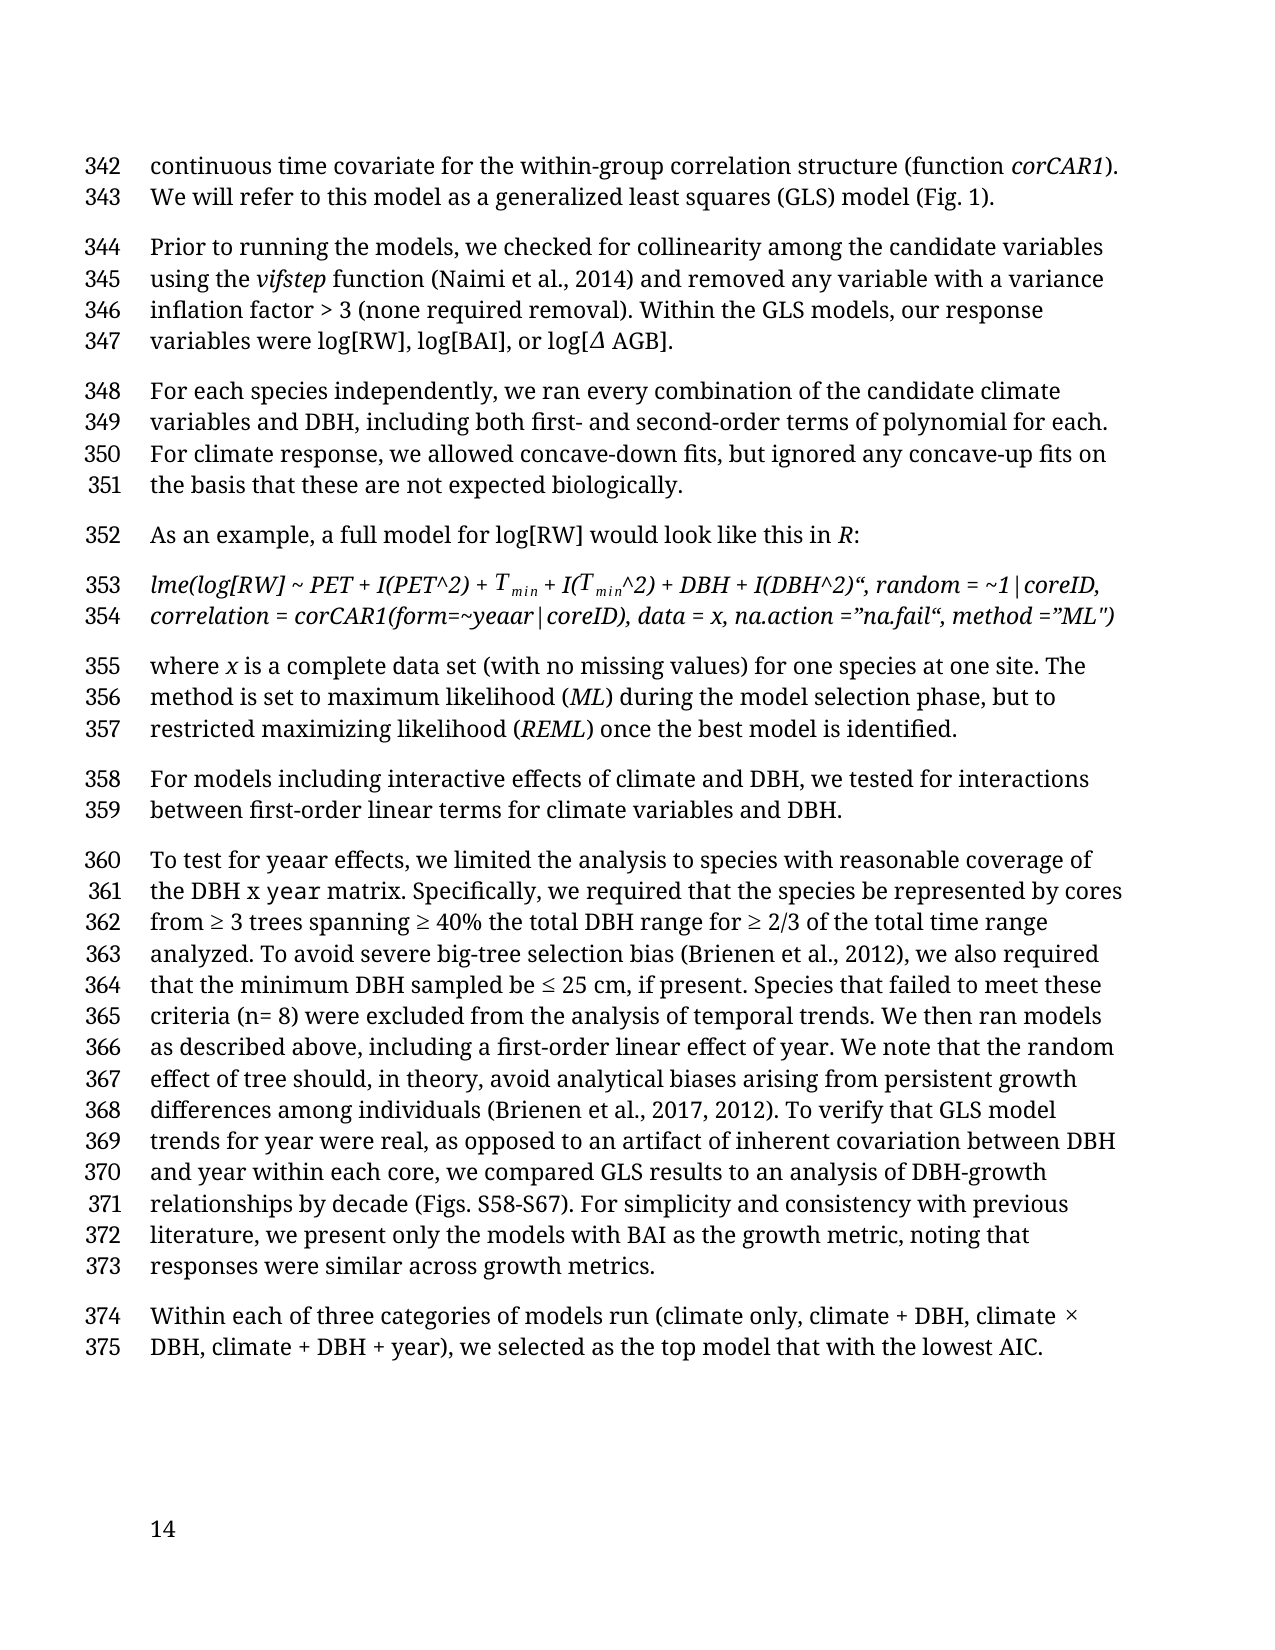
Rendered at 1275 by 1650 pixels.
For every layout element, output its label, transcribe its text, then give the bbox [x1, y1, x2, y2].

text For each species independently, we ran every combination of the candidate climate variables and DBH, including both first- and second-order terms of polynomial for each. For climate response, we allowed concave-down fits, but ignored any concave-up fits on the basis that these are not expected biologically. [150, 375, 1125, 500]
text For models including interactive effects of climate and DBH, we tested for interactions between first-order linear terms for climate variables and DBH. [150, 763, 1125, 825]
text As an example, a full model for log[RW] would look like this in R: [150, 519, 1125, 550]
text To test for yeaar effects, we limited the analysis to species with reasonable coverage of the DBH x year matrix. Specifically, we required that the species be represented by cores from 3 trees spanning 40% the total DBH range for 2/3 of the total time range analyzed. To avoid severe big-tree selection bias (Brienen et al., 2012), we also required that the minimum DBH sampled be 25 cm, if present. Species that failed to meet these criteria (n= 8) were excluded from the analysis of temporal trends. We then ran models as described above, including a first-order linear effect of year. We note that the random effect of tree should, in theory, avoid analytical biases arising from persistent growth differences among individuals (Brienen et al., 2017, 2012). To verify that GLS model trends for year were real, as opposed to an artifact of inherent covariation between DBH and year within each core, we compared GLS results to an analysis of DBH-growth relationships by decade (Figs. S58-S67). For simplicity and consistency with previous literature, we present only the models with BAI as the growth metric, noting that responses were similar across growth metrics. [150, 844, 1125, 1281]
text where x is a complete data set (with no missing values) for one species at one site. The method is set to maximum likelihood (ML) during the model selection phase, but to restricted maximizing likelihood (REML) once the best model is identified. [150, 650, 1125, 744]
text Within each of three categories of models run (climate only, climate + DBH, climate DBH, climate + DBH + year), we selected as the top model that with the lowest AIC. [150, 1300, 1125, 1363]
text lme(log[RW] ~ PET + I(PET^2) + + I(^2) + DBH + I(DBH^2)“, random = ~1|coreID, correlation = corCAR1(form=~yeaar|coreID), data = x, na.action =”na.fail“, method =”ML") [150, 569, 1125, 631]
text Prior to running the models, we checked for collinearity among the candidate variables using the vifstep function (Naimi et al., 2014) and removed any variable with a variance inflation factor > 3 (none required removal). Within the GLS models, our response variables were log[RW], log[BAI], or log[ AGB]. [150, 231, 1125, 356]
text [150, 150, 1125, 212]
